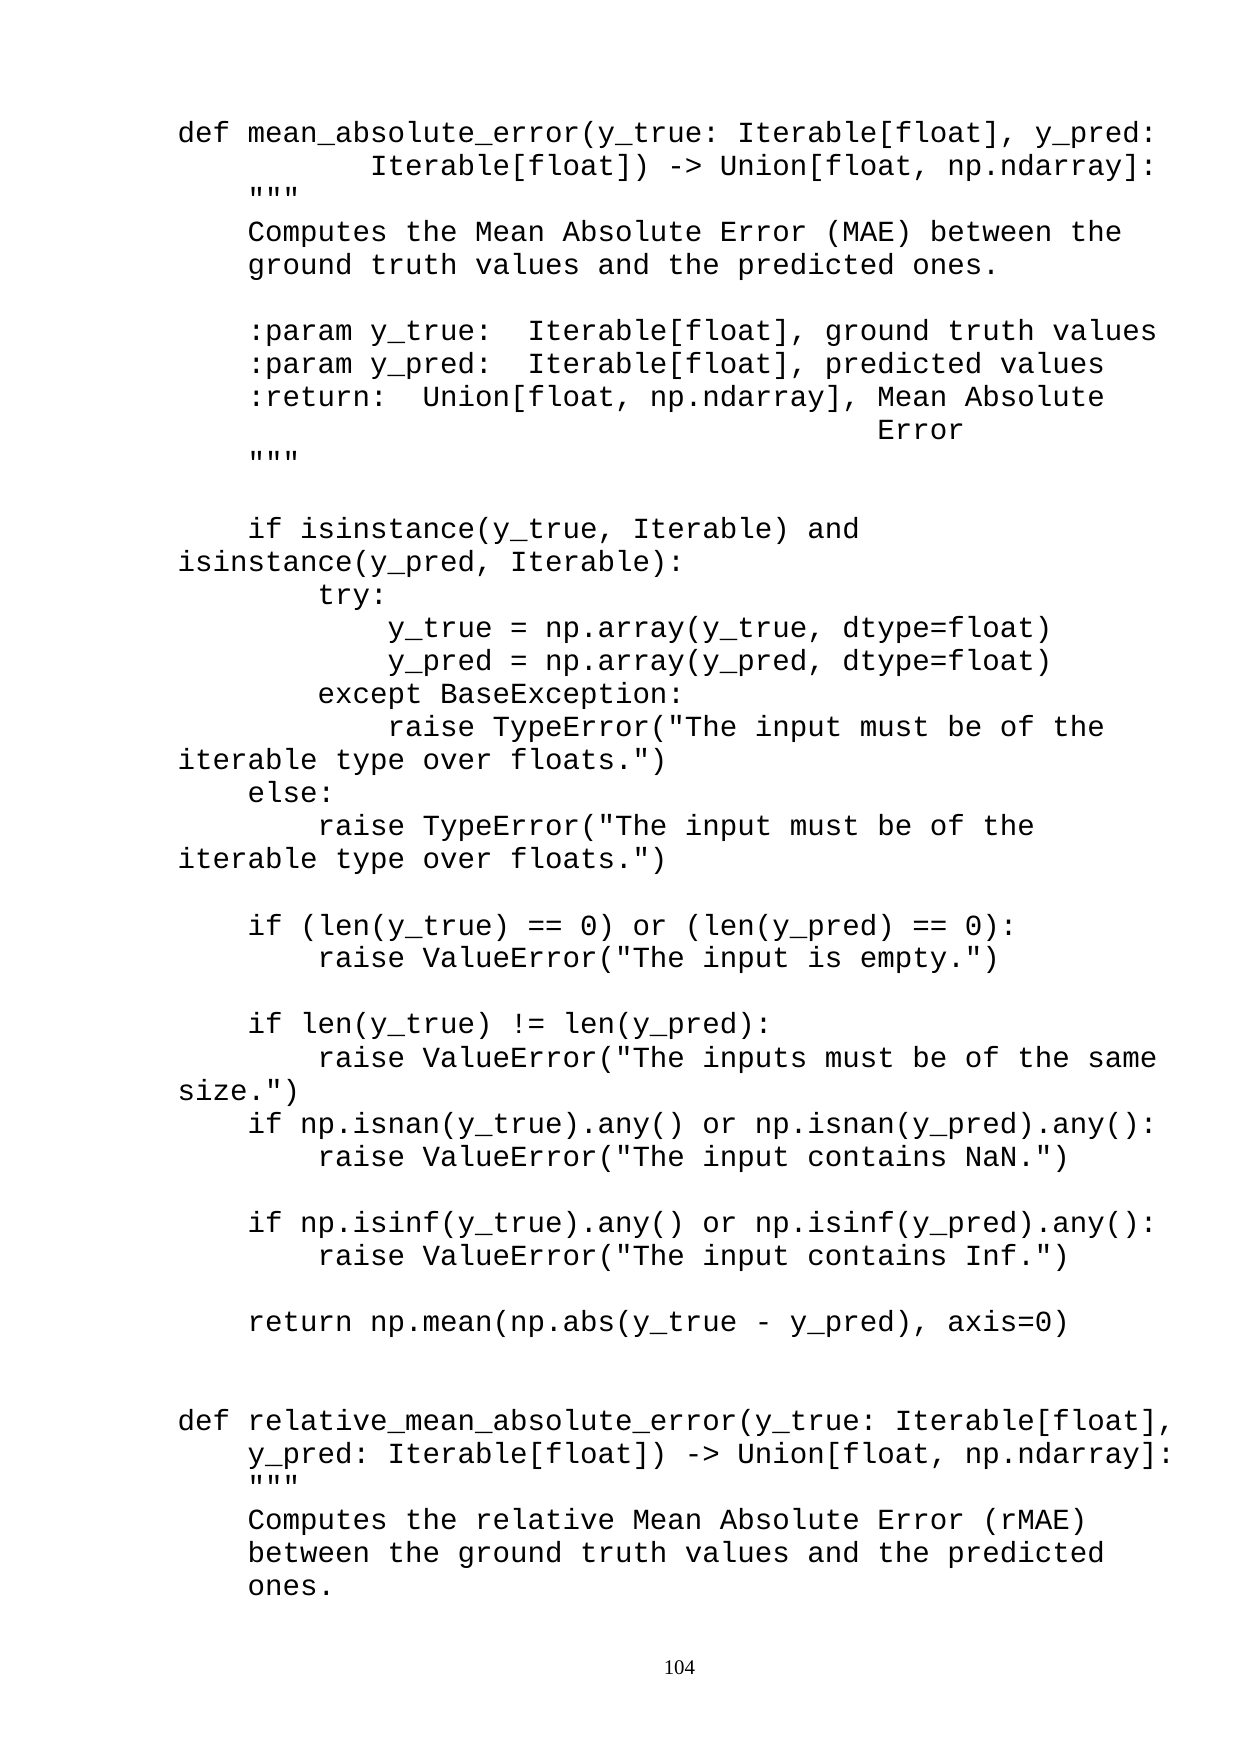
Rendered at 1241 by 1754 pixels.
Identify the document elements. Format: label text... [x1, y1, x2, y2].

text y_pred = np.array(y_pred, dtype=float) [177, 646, 1181, 679]
text else: [177, 778, 1181, 812]
text def relative_mean_absolute_error(y_true: Iterable[float], [177, 1406, 1181, 1439]
text if isinstance(y_true, Iterable) and isinstance(y_pred, Iterable): [177, 514, 1181, 580]
text between the ground truth values and the predicted [177, 1538, 1181, 1571]
text return np.mean(np.abs(y_true - y_pred), axis=0) [177, 1307, 1181, 1340]
text Error [177, 415, 1181, 448]
text raise ValueError("The input is empty.") [177, 944, 1181, 977]
text Iterable[float]) -> Union[float, np.ndarray]: [177, 151, 1181, 184]
text """ [177, 448, 1181, 481]
text raise ValueError("The input contains NaN.") [177, 1142, 1181, 1175]
text Computes the Mean Absolute Error (MAE) between the [177, 217, 1181, 250]
text except BaseException: [177, 679, 1181, 712]
text if (len(y_true) == 0) or (len(y_pred) == 0): [177, 911, 1181, 944]
text raise TypeError("The input must be of the iterable type over floats.") [177, 712, 1181, 778]
text if len(y_true) != len(y_pred): [177, 1010, 1181, 1043]
text """ [177, 1472, 1181, 1505]
text if np.isinf(y_true).any() or np.isinf(y_pred).any(): [177, 1208, 1181, 1241]
text try: [177, 580, 1181, 613]
text :param y_true: Iterable[float], ground truth values [177, 316, 1181, 349]
text raise ValueError("The input contains Inf.") [177, 1241, 1181, 1274]
text def mean_absolute_error(y_true: Iterable[float], y_pred: [177, 118, 1181, 151]
text raise ValueError("The inputs must be of the same size.") [177, 1043, 1181, 1109]
text if np.isnan(y_true).any() or np.isnan(y_pred).any(): [177, 1109, 1181, 1142]
text ground truth values and the predicted ones. [177, 250, 1181, 283]
text ones. [177, 1571, 1181, 1604]
text :return: Union[float, np.ndarray], Mean Absolute [177, 382, 1181, 415]
text Computes the relative Mean Absolute Error (rMAE) [177, 1505, 1181, 1538]
text y_true = np.array(y_true, dtype=float) [177, 613, 1181, 646]
text raise TypeError("The input must be of the iterable type over floats.") [177, 812, 1181, 878]
text :param y_pred: Iterable[float], predicted values [177, 349, 1181, 382]
text """ [177, 184, 1181, 217]
text y_pred: Iterable[float]) -> Union[float, np.ndarray]: [177, 1439, 1181, 1472]
